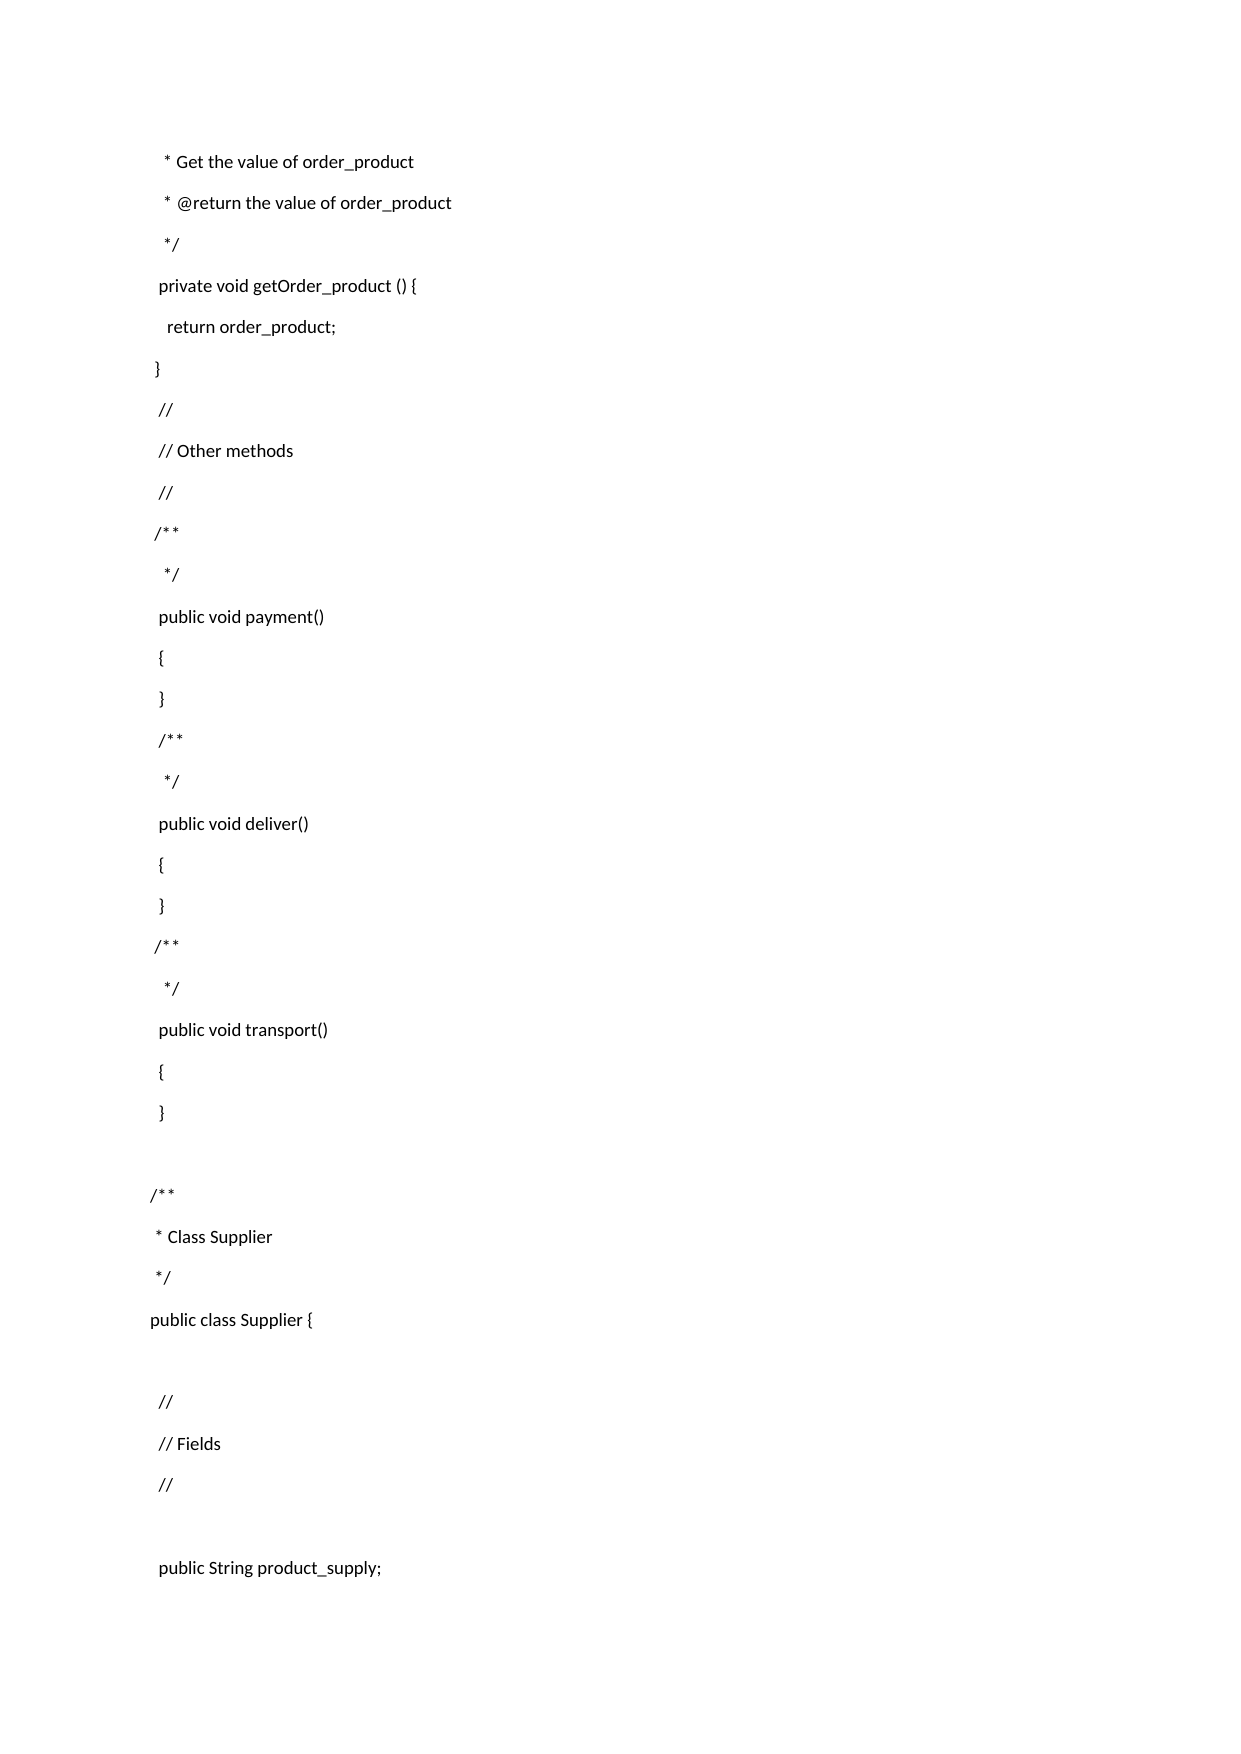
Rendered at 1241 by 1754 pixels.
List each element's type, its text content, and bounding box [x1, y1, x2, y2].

text { [150, 646, 1090, 669]
text } [150, 1101, 1090, 1124]
text public String product_supply; [150, 1556, 1090, 1579]
text /** [150, 522, 1090, 545]
text public void payment() [150, 605, 1090, 628]
text { [150, 1060, 1090, 1083]
text public void transport() [150, 1018, 1090, 1041]
text /** [150, 936, 1090, 959]
text } [150, 357, 1090, 380]
text // [150, 1391, 1090, 1413]
text * Get the value of order_product [150, 150, 1090, 173]
text public void deliver() [150, 812, 1090, 834]
text /** [150, 729, 1090, 752]
text */ [150, 233, 1090, 256]
text */ [150, 563, 1090, 586]
text // [150, 1473, 1090, 1496]
text */ [150, 977, 1090, 1000]
text // [150, 398, 1090, 421]
text return order_product; [150, 315, 1090, 338]
text { [150, 853, 1090, 876]
text private void getOrder_product () { [150, 274, 1090, 297]
text */ [150, 1267, 1090, 1289]
text // [150, 481, 1090, 504]
text public class Supplier { [150, 1308, 1090, 1331]
text * @return the value of order_product [150, 191, 1090, 214]
text // Other methods [150, 439, 1090, 462]
text // Fields [150, 1432, 1090, 1455]
text * Class Supplier [150, 1225, 1090, 1248]
text */ [150, 770, 1090, 793]
text } [150, 688, 1090, 711]
text /** [150, 1184, 1090, 1207]
text } [150, 894, 1090, 917]
